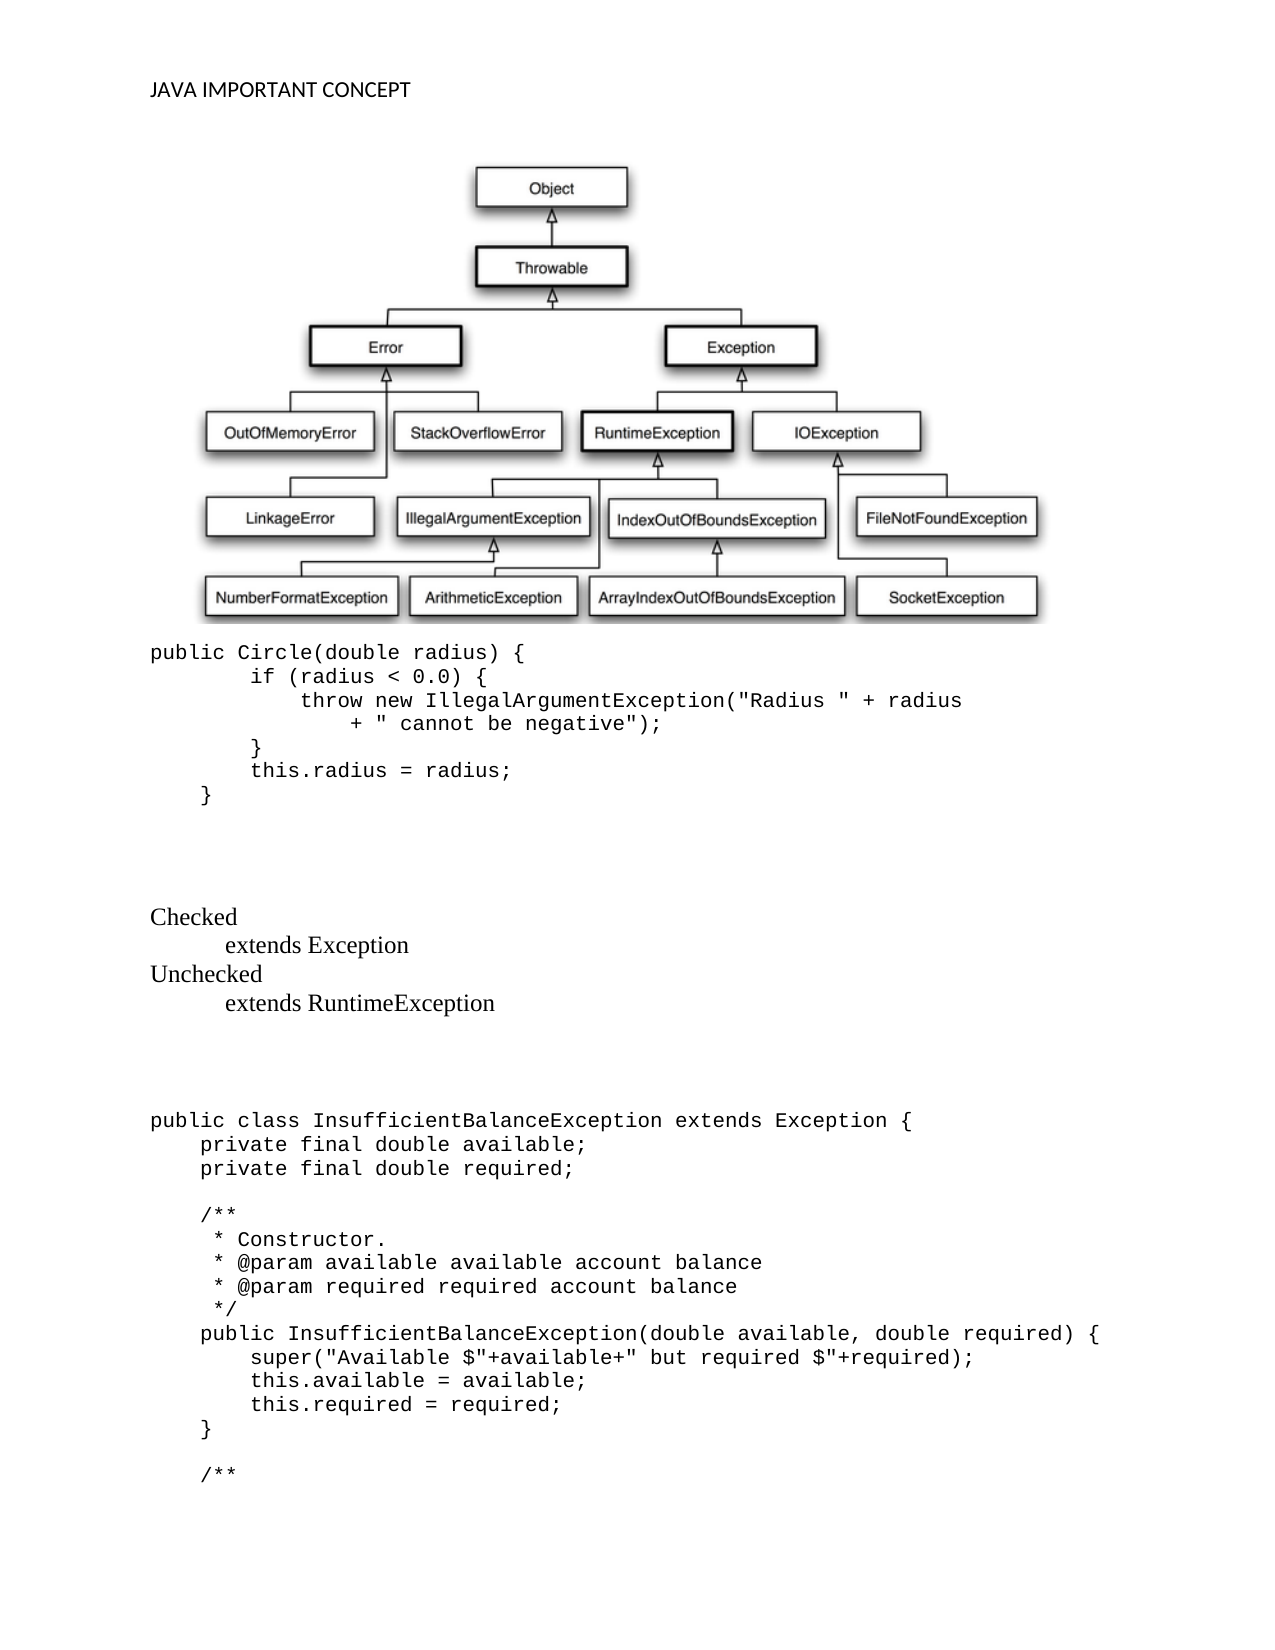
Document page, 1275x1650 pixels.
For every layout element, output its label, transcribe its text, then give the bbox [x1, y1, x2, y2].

text Unchecked [150, 959, 1125, 988]
text public InsufficientBalanceException(double available, double required) { [150, 1323, 1125, 1347]
text } [150, 737, 1125, 761]
text public Circle(double radius) { [150, 642, 1125, 666]
text extends Exception [225, 930, 1125, 959]
text /** [150, 1205, 1125, 1228]
picture [150, 150, 1125, 624]
text * @param available available account balance [150, 1252, 1125, 1276]
text this.available = available; [150, 1370, 1125, 1394]
text if (radius < 0.0) { [150, 666, 1125, 689]
text throw new IllegalArgumentException("Radius " + radius [150, 689, 1125, 713]
text public class InsufficientBalanceException extends Exception { [150, 1110, 1125, 1134]
text this.required = required; [150, 1394, 1125, 1418]
text extends RuntimeException [225, 988, 1125, 1017]
text private final double required; [150, 1158, 1125, 1181]
text this.radius = radius; [150, 761, 1125, 784]
text } [150, 784, 1125, 808]
text private final double available; [150, 1134, 1125, 1158]
text } [150, 1418, 1125, 1441]
text */ [150, 1299, 1125, 1323]
text * @param required required account balance [150, 1276, 1125, 1299]
text * Constructor. [150, 1228, 1125, 1252]
text /** [150, 1465, 1125, 1489]
text Checked [150, 902, 1125, 930]
text + " cannot be negative"); [150, 713, 1125, 737]
text super("Available $"+available+" but required $"+required); [150, 1347, 1125, 1370]
